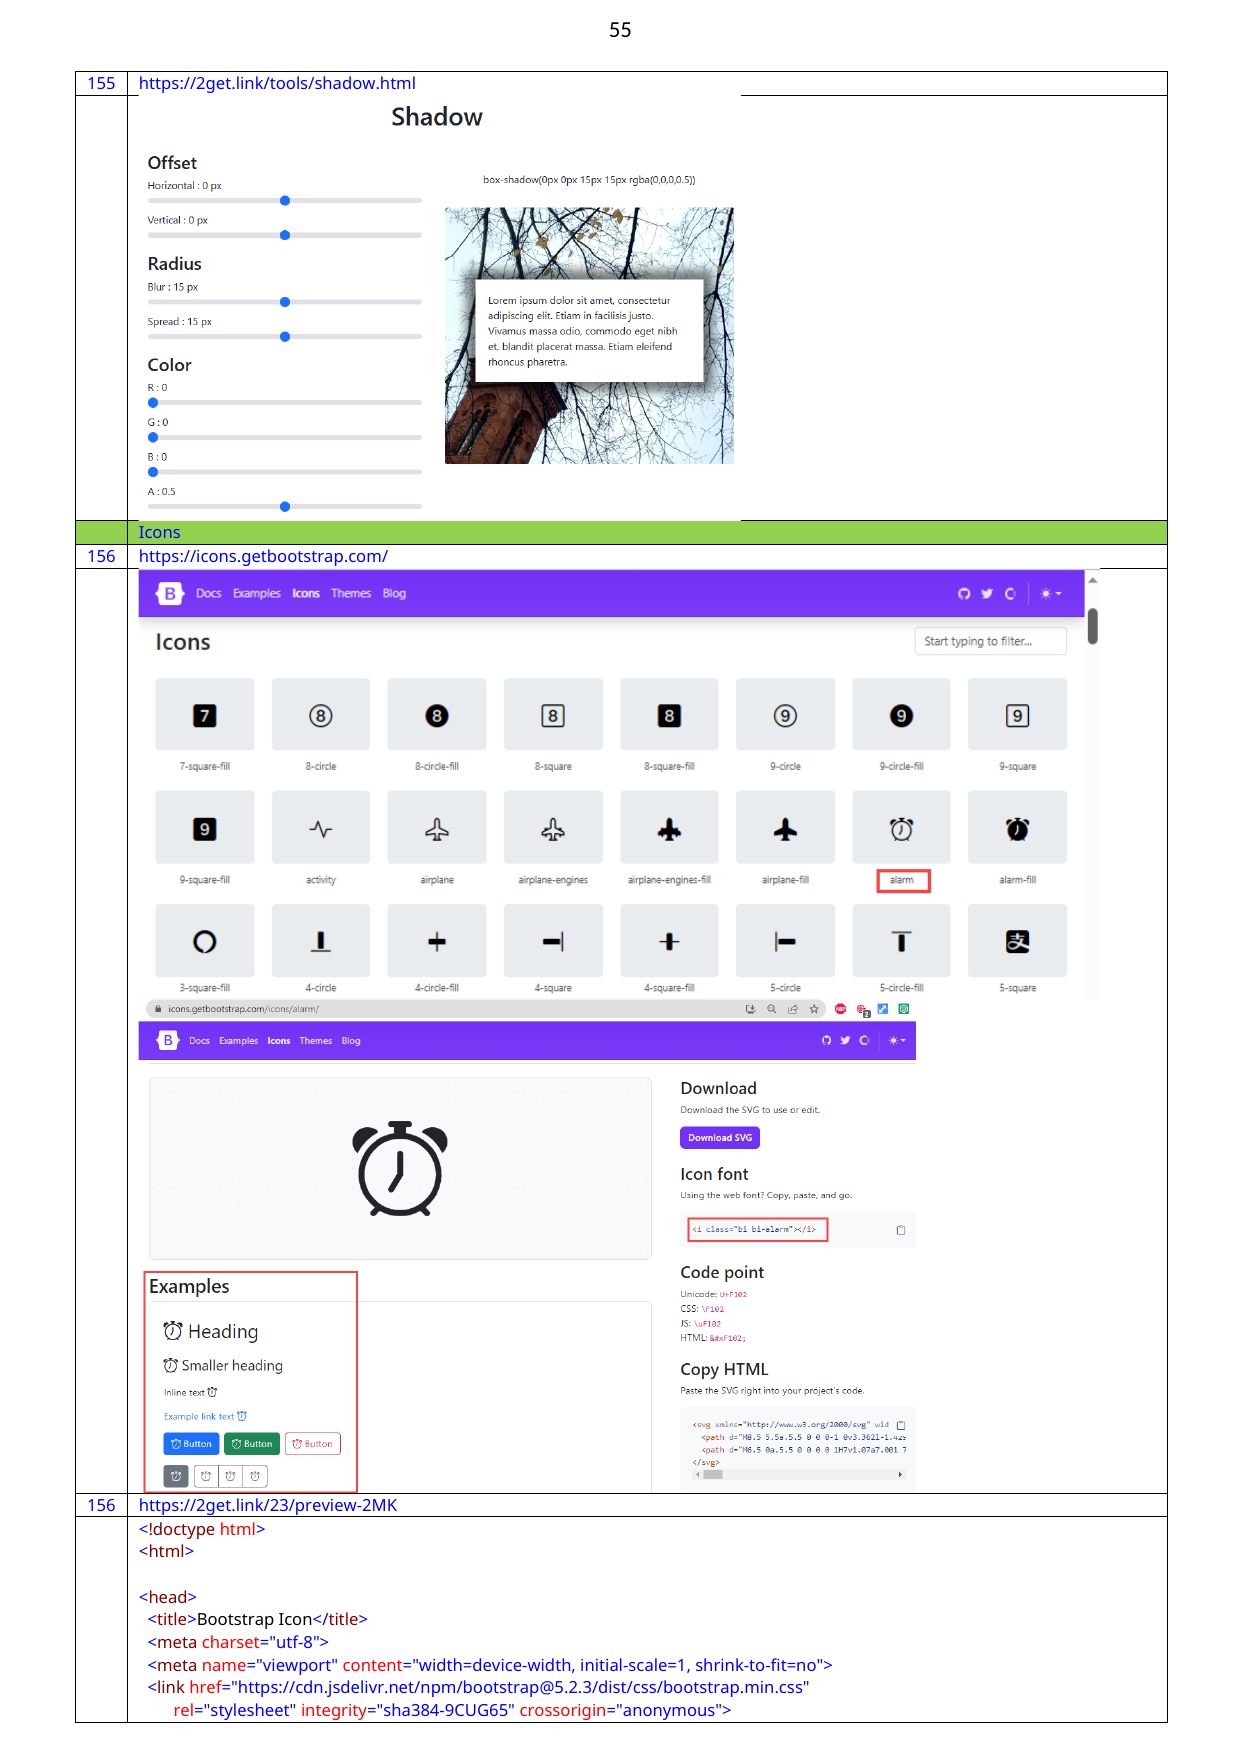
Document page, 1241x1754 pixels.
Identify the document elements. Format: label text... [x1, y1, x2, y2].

picture [138, 568, 1101, 1493]
table_cell https://2get.link/23/preview-2MK [128, 1494, 1167, 1516]
table_cell [76, 521, 127, 544]
table_cell [76, 1517, 127, 1722]
table_cell [741, 96, 1167, 520]
table_cell 156 [76, 545, 127, 568]
table_cell https://icons.getbootstrap.com/ [128, 545, 1167, 568]
table_cell [76, 569, 127, 1492]
table_cell Icons [128, 521, 1167, 544]
table_cell [128, 569, 138, 1492]
table_header 155 [76, 72, 127, 94]
table_cell [128, 96, 138, 520]
table_cell 156 [76, 1494, 127, 1516]
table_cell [128, 1517, 1167, 1722]
picture [138, 95, 741, 521]
table_cell [76, 96, 127, 520]
table_header https://2get.link/tools/shadow.html [128, 72, 1167, 94]
table_cell [916, 569, 1167, 1492]
